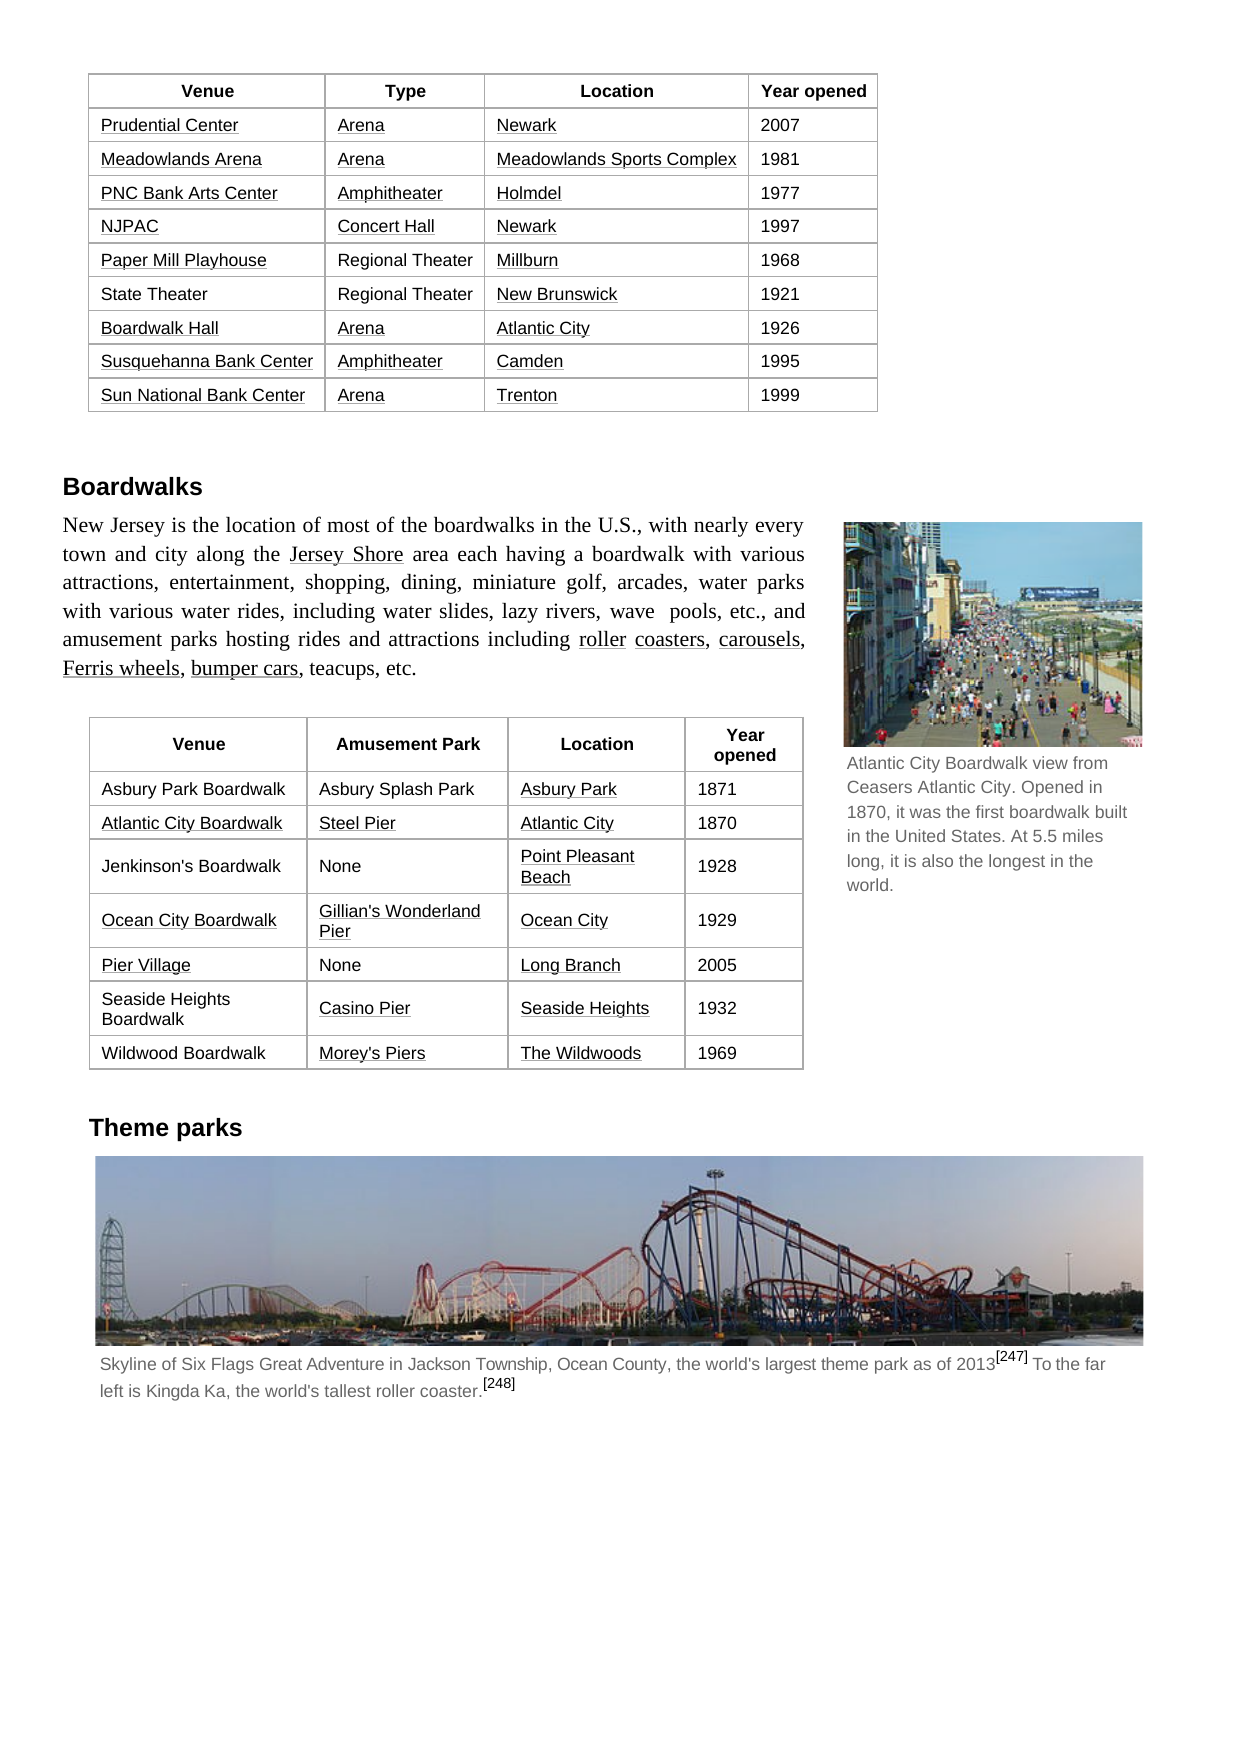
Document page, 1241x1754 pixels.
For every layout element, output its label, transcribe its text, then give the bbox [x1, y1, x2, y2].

subtitle Boardwalks [62, 471, 809, 500]
table_header Location [509, 718, 684, 771]
table_cell Long Branch [509, 948, 684, 980]
table_cell Jenkinson's Boardwalk [90, 840, 306, 892]
picture [843, 522, 1143, 747]
table_cell Ocean City [509, 894, 684, 947]
table_cell Atlantic City Boardwalk [90, 806, 306, 838]
table_cell Atlantic City [509, 806, 684, 838]
text Atlantic City Boardwalk view from Ceasers Atlantic City. Opened in 1870, it was the first boardwalk built in the United States. At 5.5 miles long, it is also the longest in the world. [847, 747, 1129, 895]
table_cell Point Pleasant Beach [509, 840, 684, 892]
table_cell Asbury Park [509, 772, 684, 804]
table_header Venue [90, 718, 306, 771]
text New Jersey is the location of most of the boardwalks in the U.S., with nearly every town and city along the Jersey Shore area each having a boardwalk with various attractions, entertainment, shopping, dining, miniature golf, arcades, water parks with various water rides, including water slides, lazy rivers, wave pools, etc., and amusement parks hosting rides and attractions including roller coasters, carousels, Ferris wheels, bumper cars, teacups, etc. [62, 512, 806, 680]
table_cell Steel Pier [308, 806, 507, 838]
table_header Year opened [686, 718, 802, 771]
table_cell 1969 [686, 1036, 802, 1068]
table_cell None [308, 948, 507, 980]
table_cell Seaside Heights [509, 982, 684, 1034]
table_cell 1871 [686, 772, 802, 804]
table_cell Asbury Splash Park [308, 772, 507, 804]
table_cell Morey's Piers [308, 1036, 507, 1068]
table_cell None [308, 840, 507, 892]
text Skyline of Six Flags Great Adventure in Jackson Township, Ocean County, the world's largest theme park as of 2013[247] To the far left is Kingda Ka, the world's tallest roller coaster.[248] [99, 1348, 1112, 1401]
table_header Amusement Park [308, 718, 507, 771]
table_cell 2005 [686, 948, 802, 980]
table_cell 1928 [686, 840, 802, 892]
table_cell Ocean City Boardwalk [90, 894, 306, 947]
table_cell Gillian's Wonderland Pier [308, 894, 507, 947]
table_cell Pier Village [90, 948, 306, 980]
picture [95, 1156, 1144, 1346]
subtitle Theme parks [88, 1113, 809, 1142]
table_cell 1870 [686, 806, 802, 838]
table_cell Wildwood Boardwalk [90, 1036, 306, 1068]
table_cell The Wildwoods [509, 1036, 684, 1068]
table_cell 1932 [686, 982, 802, 1034]
table_cell 1929 [686, 894, 802, 947]
table_cell Asbury Park Boardwalk [90, 772, 306, 804]
table_cell Seaside Heights Boardwalk [90, 982, 306, 1034]
table_cell Casino Pier [308, 982, 507, 1034]
